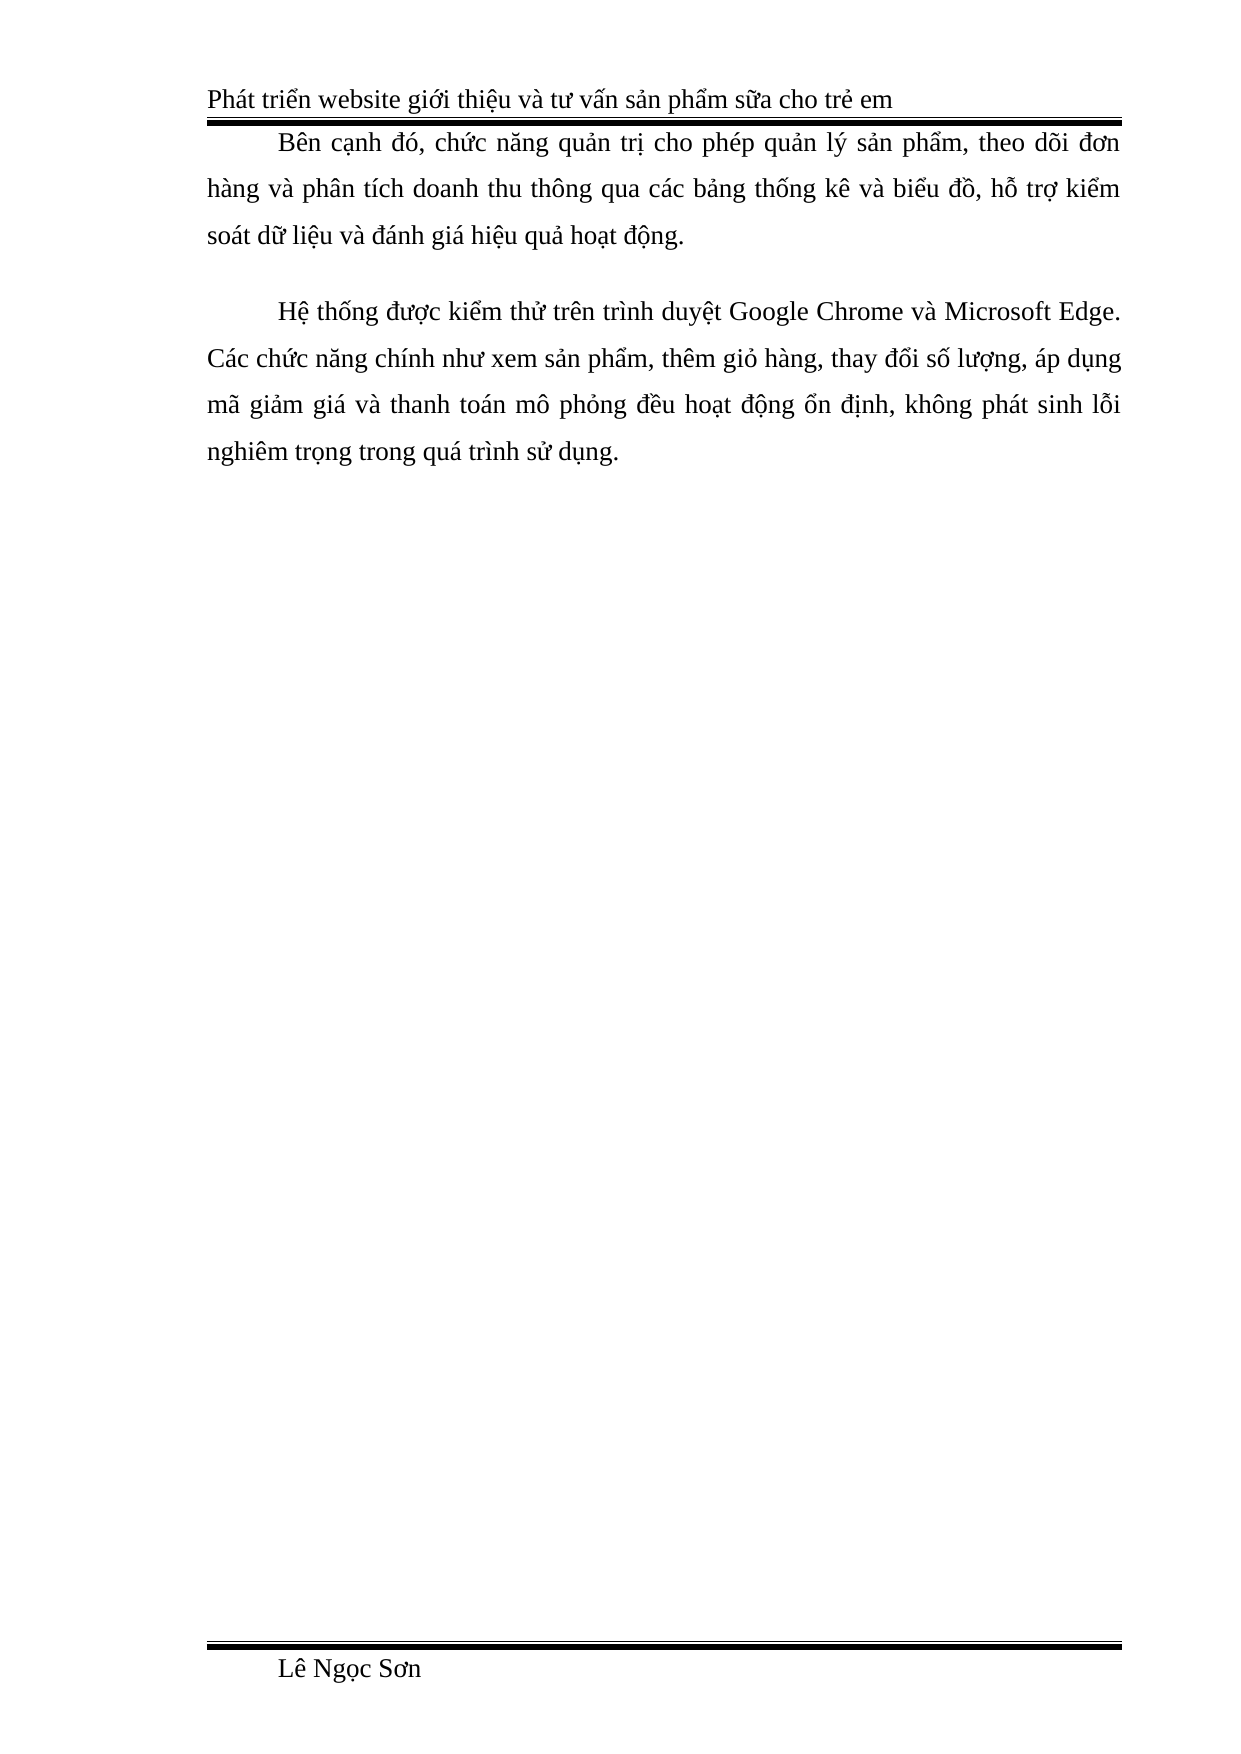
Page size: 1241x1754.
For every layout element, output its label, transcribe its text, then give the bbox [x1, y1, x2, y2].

text Bên cạnh đó, chức năng quản trị cho phép quản lý sản phẩm, theo dõi đơn hàng và phân tích doanh thu thông qua các bảng thống kê và biểu đồ, hỗ trợ kiểm soát dữ liệu và đánh giá hiệu quả hoạt động. [207, 126, 1122, 250]
text Hệ thống được kiểm thử trên trình duyệt Google Chrome và Microsoft Edge. Các chức năng chính như xem sản phẩm, thêm giỏ hàng, thay đổi số lượng, áp dụng mã giảm giá và thanh toán mô phỏng đều hoạt động ổn định, không phát sinh lỗi nghiêm trọng trong quá trình sử dụng. [207, 295, 1122, 466]
